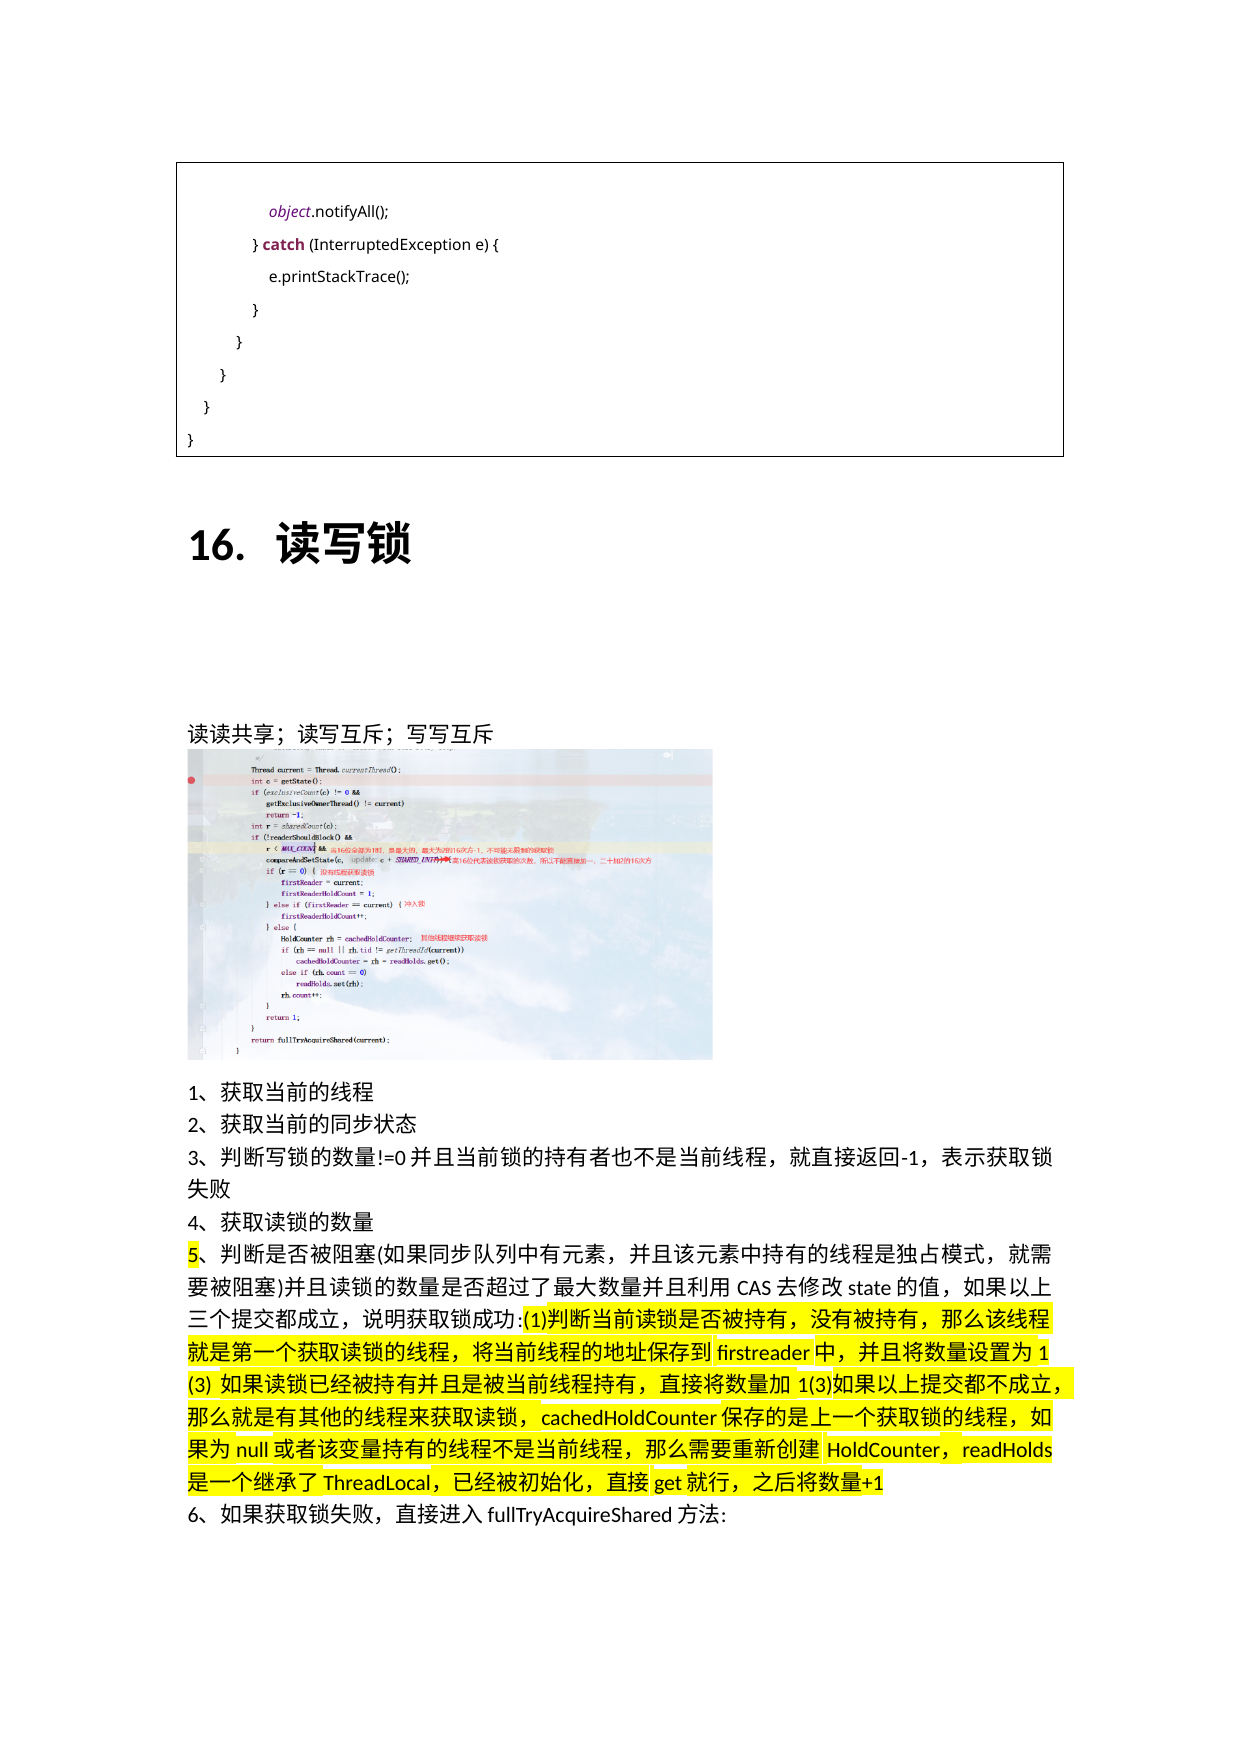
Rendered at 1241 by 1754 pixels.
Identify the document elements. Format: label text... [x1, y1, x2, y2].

list 判断是否被阻塞(如果同步队列中有元素，并且该元素中持有的线程是独占模式，就需要被阻塞)并且读锁的数量是否超过了最大数量并且利用CAS去修改state的值，如果以上三个提交都成立，说明获取锁成功:(1)判断当前读锁是否被持有，没有被持有，那么该线程就是第一个获取读锁的线程，将当前线程的地址保存到firstreader中，并且将数量设置为1 [187, 1237, 1053, 1367]
picture [187, 749, 713, 1060]
text 读读共享；读写互斥；写写互斥 [187, 717, 1053, 749]
list 获取当前的线程 [187, 1074, 1053, 1107]
list 如果获取锁失败，直接进入fullTryAcquireShared方法: [187, 1497, 1053, 1529]
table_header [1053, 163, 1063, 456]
list 判断写锁的数量!=0并且当前锁的持有者也不是当前线程，就直接返回-1，表示获取锁失败 [187, 1139, 1053, 1204]
list 如果读锁已经被持有并且是被当前线程持有，直接将数量加1(3)如果以上提交都不成立，那么就是有其他的线程来获取读锁，cachedHoldCounter保存的是上一个获取锁的线程，如果为null或者该变量持有的线程不是当前线程，那么需要重新创建HoldCounter，readHolds是一个继承了ThreadLocal，已经被初始化，直接get就行，之后将数量+1 [187, 1367, 1053, 1497]
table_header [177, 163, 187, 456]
list 获取当前的同步状态 [187, 1107, 1053, 1139]
subtitle 读写锁 [187, 492, 1053, 589]
list 获取读锁的数量 [187, 1204, 1053, 1237]
